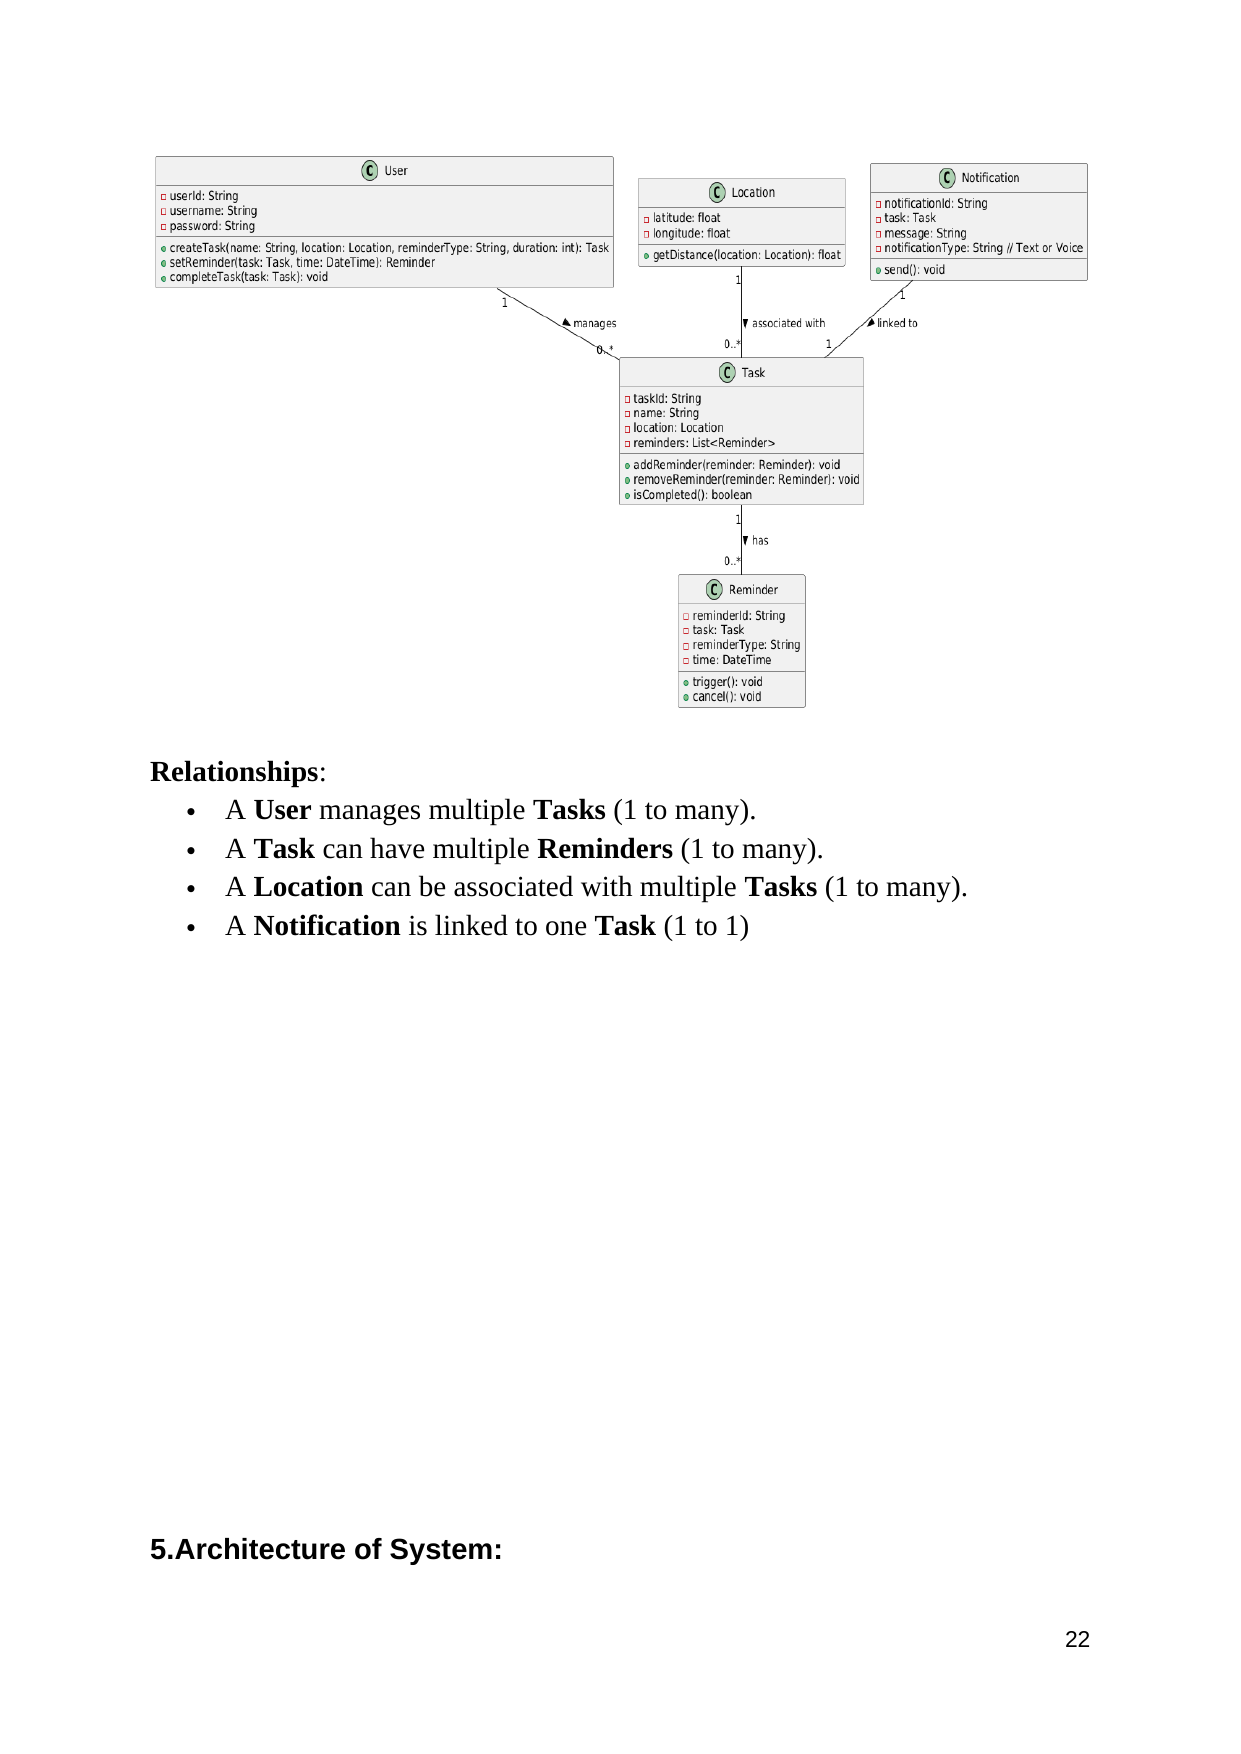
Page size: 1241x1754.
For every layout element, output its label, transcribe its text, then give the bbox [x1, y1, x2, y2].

picture [150, 150, 1090, 712]
list A Notification is linked to one Task (1 to 1) [187, 908, 1090, 941]
list A Location can be associated with multiple Tasks (1 to many). [187, 869, 1090, 903]
list A Task can have multiple Reminders (1 to many). [187, 831, 1090, 864]
text 5.Architecture of System: [150, 1532, 1090, 1565]
list A User manages multiple Tasks (1 to many). [187, 792, 1090, 826]
text Relationships: [150, 754, 1090, 787]
